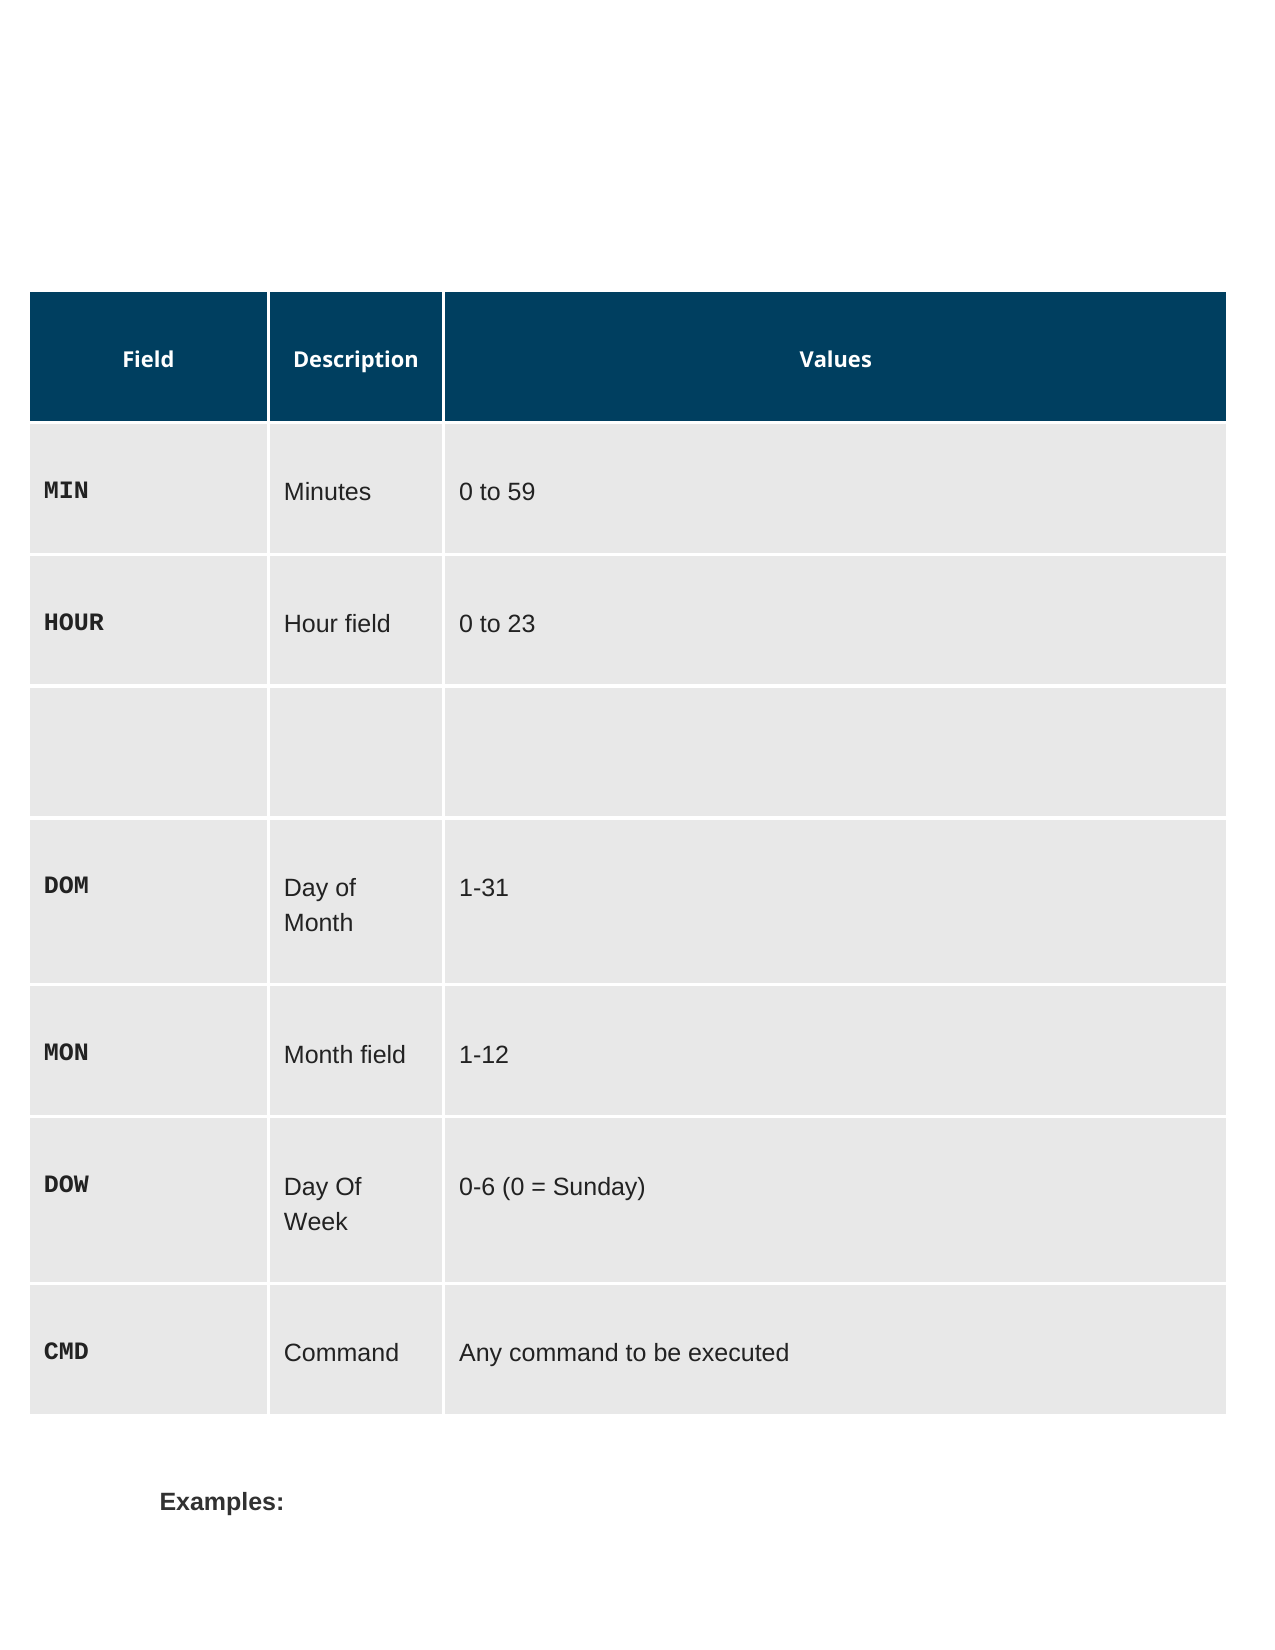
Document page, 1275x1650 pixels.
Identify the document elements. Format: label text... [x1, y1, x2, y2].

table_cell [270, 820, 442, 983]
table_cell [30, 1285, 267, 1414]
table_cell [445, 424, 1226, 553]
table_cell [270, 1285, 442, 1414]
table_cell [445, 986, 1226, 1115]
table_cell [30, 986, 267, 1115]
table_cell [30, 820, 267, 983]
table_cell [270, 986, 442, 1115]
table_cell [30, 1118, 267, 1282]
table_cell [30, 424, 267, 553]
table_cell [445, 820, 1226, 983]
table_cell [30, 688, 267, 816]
text Examples: [159, 1487, 1125, 1515]
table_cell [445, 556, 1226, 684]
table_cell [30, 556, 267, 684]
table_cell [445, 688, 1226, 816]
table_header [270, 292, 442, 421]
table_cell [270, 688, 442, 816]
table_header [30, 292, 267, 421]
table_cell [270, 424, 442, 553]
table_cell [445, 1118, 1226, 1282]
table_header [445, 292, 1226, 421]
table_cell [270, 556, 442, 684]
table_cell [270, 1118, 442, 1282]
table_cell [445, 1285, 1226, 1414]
